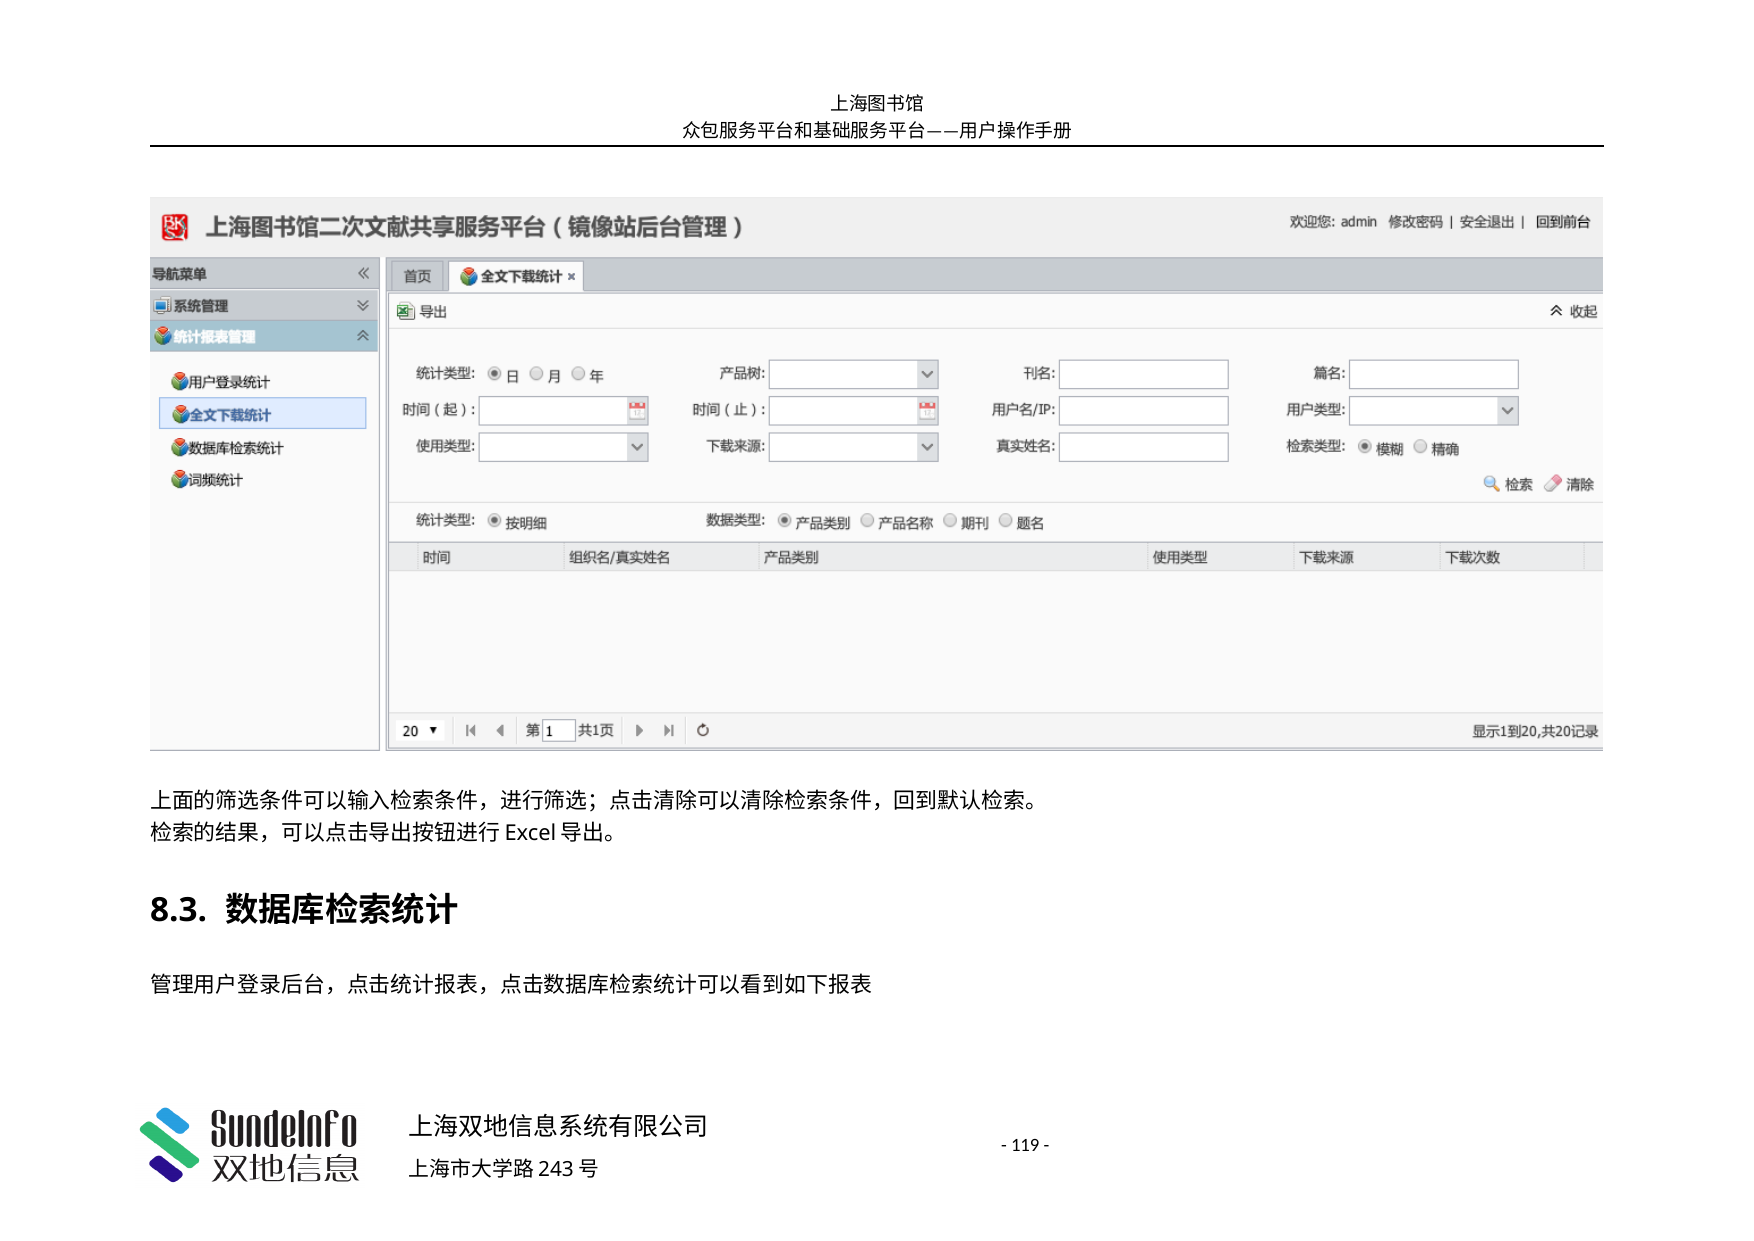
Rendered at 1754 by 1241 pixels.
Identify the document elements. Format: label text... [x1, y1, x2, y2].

picture [134, 1101, 366, 1188]
text 检索的结果，可以点击导出按钮进行Excel导出。 [150, 815, 1604, 848]
picture [150, 197, 1603, 751]
subtitle 数据库检索统计 [150, 875, 1604, 940]
text 管理用户登录后台，点击统计报表，点击数据库检索统计可以看到如下报表 [150, 967, 1604, 999]
text 上面的筛选条件可以输入检索条件，进行筛选；点击清除可以清除检索条件，回到默认检索。 [150, 783, 1604, 815]
